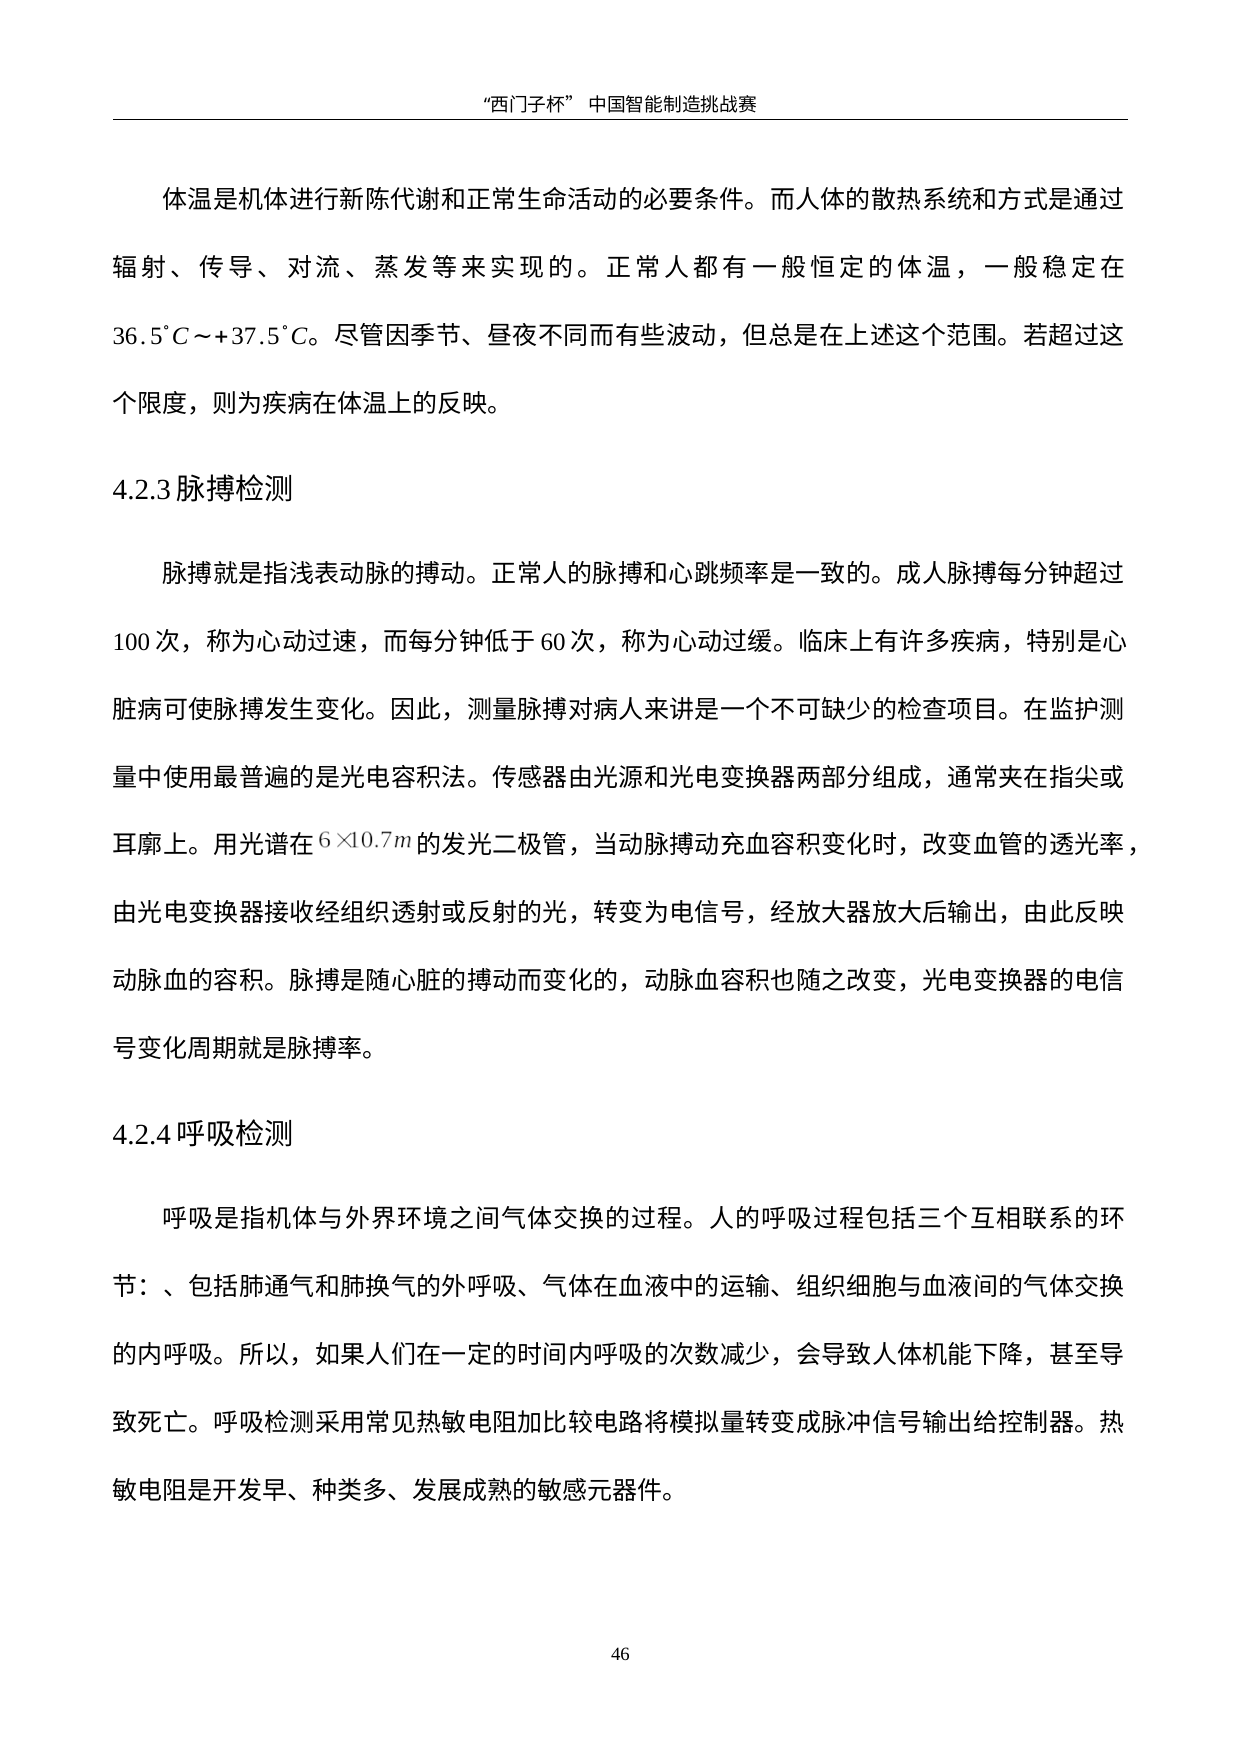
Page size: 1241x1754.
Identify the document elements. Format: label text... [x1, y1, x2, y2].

subtitle 4.2.3脉搏检测 [112, 452, 1128, 520]
text 脉搏就是指浅表动脉的搏动。正常人的脉搏和心跳频率是一致的。成人脉搏每分钟超过100次，称为心动过速，而每分钟低于60次，称为心动过缓。临床上有许多疾病，特别是心脏病可使脉搏发生变化。因此，测量脉搏对病人来讲是一个不可缺少的检查项目。在监护测量中使用最普遍的是光电容积法。传感器由光源和光电变换器两部分组成，通常夹在指尖或耳廓上。用光谱在的发光二极管，当动脉搏动充血容积变化时，改变血管的透光率，由光电变换器接收经组织透射或反射的光，转变为电信号，经放大器放大后输出，由此反映动脉血的容积。脉搏是随心脏的搏动而变化的，动脉血容积也随之改变，光电变换器的电信号变化周期就是脉搏率。 [112, 537, 1128, 1081]
subtitle 4.2.4呼吸检测 [112, 1098, 1128, 1166]
text 呼吸是指机体与外界环境之间气体交换的过程。人的呼吸过程包括三个互相联系的环节：、包括肺通气和肺换气的外呼吸、气体在血液中的运输、组织细胞与血液间的气体交换的内呼吸。所以，如果人们在一定的时间内呼吸的次数减少，会导致人体机能下降，甚至导致死亡。呼吸检测采用常见热敏电阻加比较电路将模拟量转变成脉冲信号输出给控制器。热敏电阻是开发早、种类多、发展成熟的敏感元器件。 [112, 1183, 1128, 1522]
text 体温是机体进行新陈代谢和正常生命活动的必要条件。而人体的散热系统和方式是通过辐射、传导、对流、蒸发等来实现的。正常人都有一般恒定的体温，一般稳定在。尽管因季节、昼夜不同而有些波动，但总是在上述这个范围。若超过这个限度，则为疾病在体温上的反映。 [112, 164, 1128, 436]
